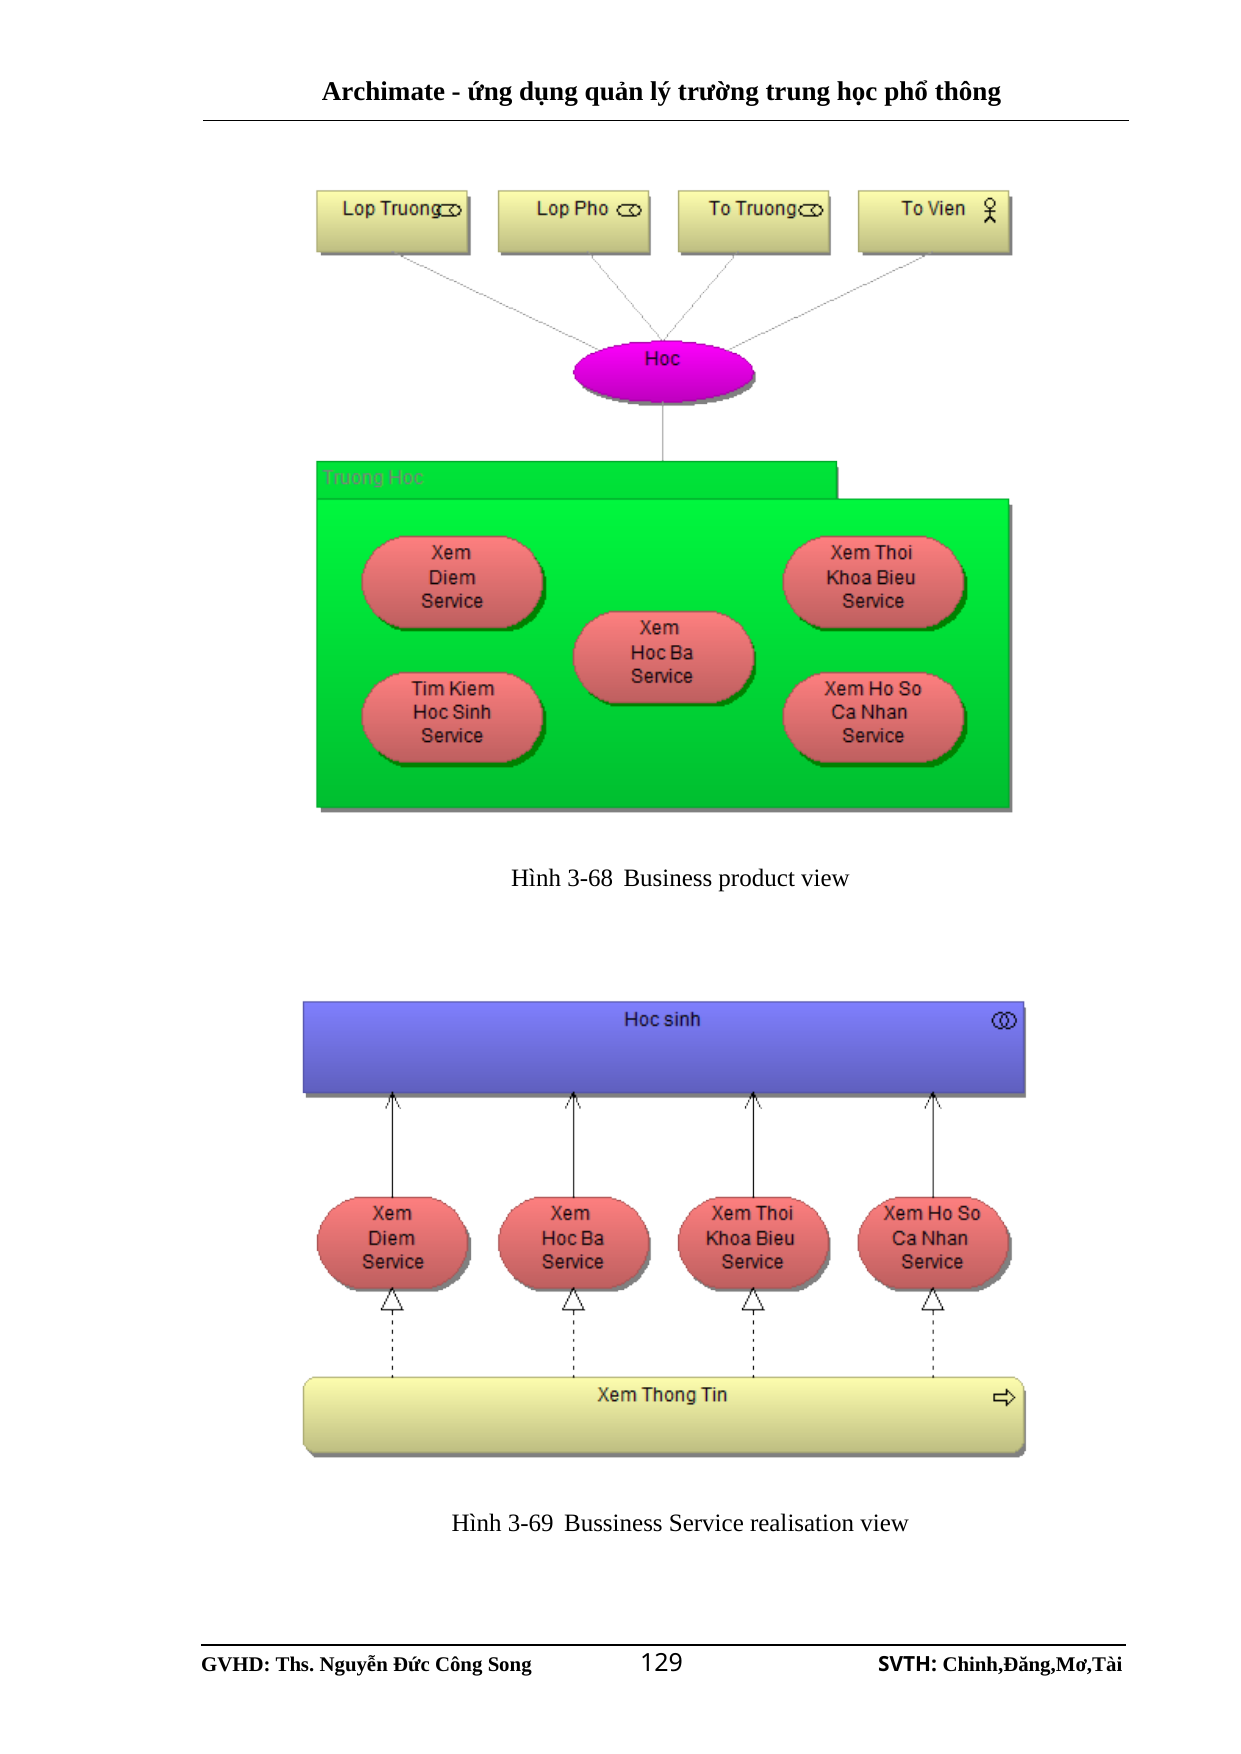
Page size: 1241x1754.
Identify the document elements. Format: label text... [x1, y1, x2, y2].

picture [270, 970, 1053, 1483]
text Business product view [238, 863, 1122, 891]
text Bussiness Service realisation view [238, 1508, 1122, 1536]
picture [285, 159, 1038, 838]
